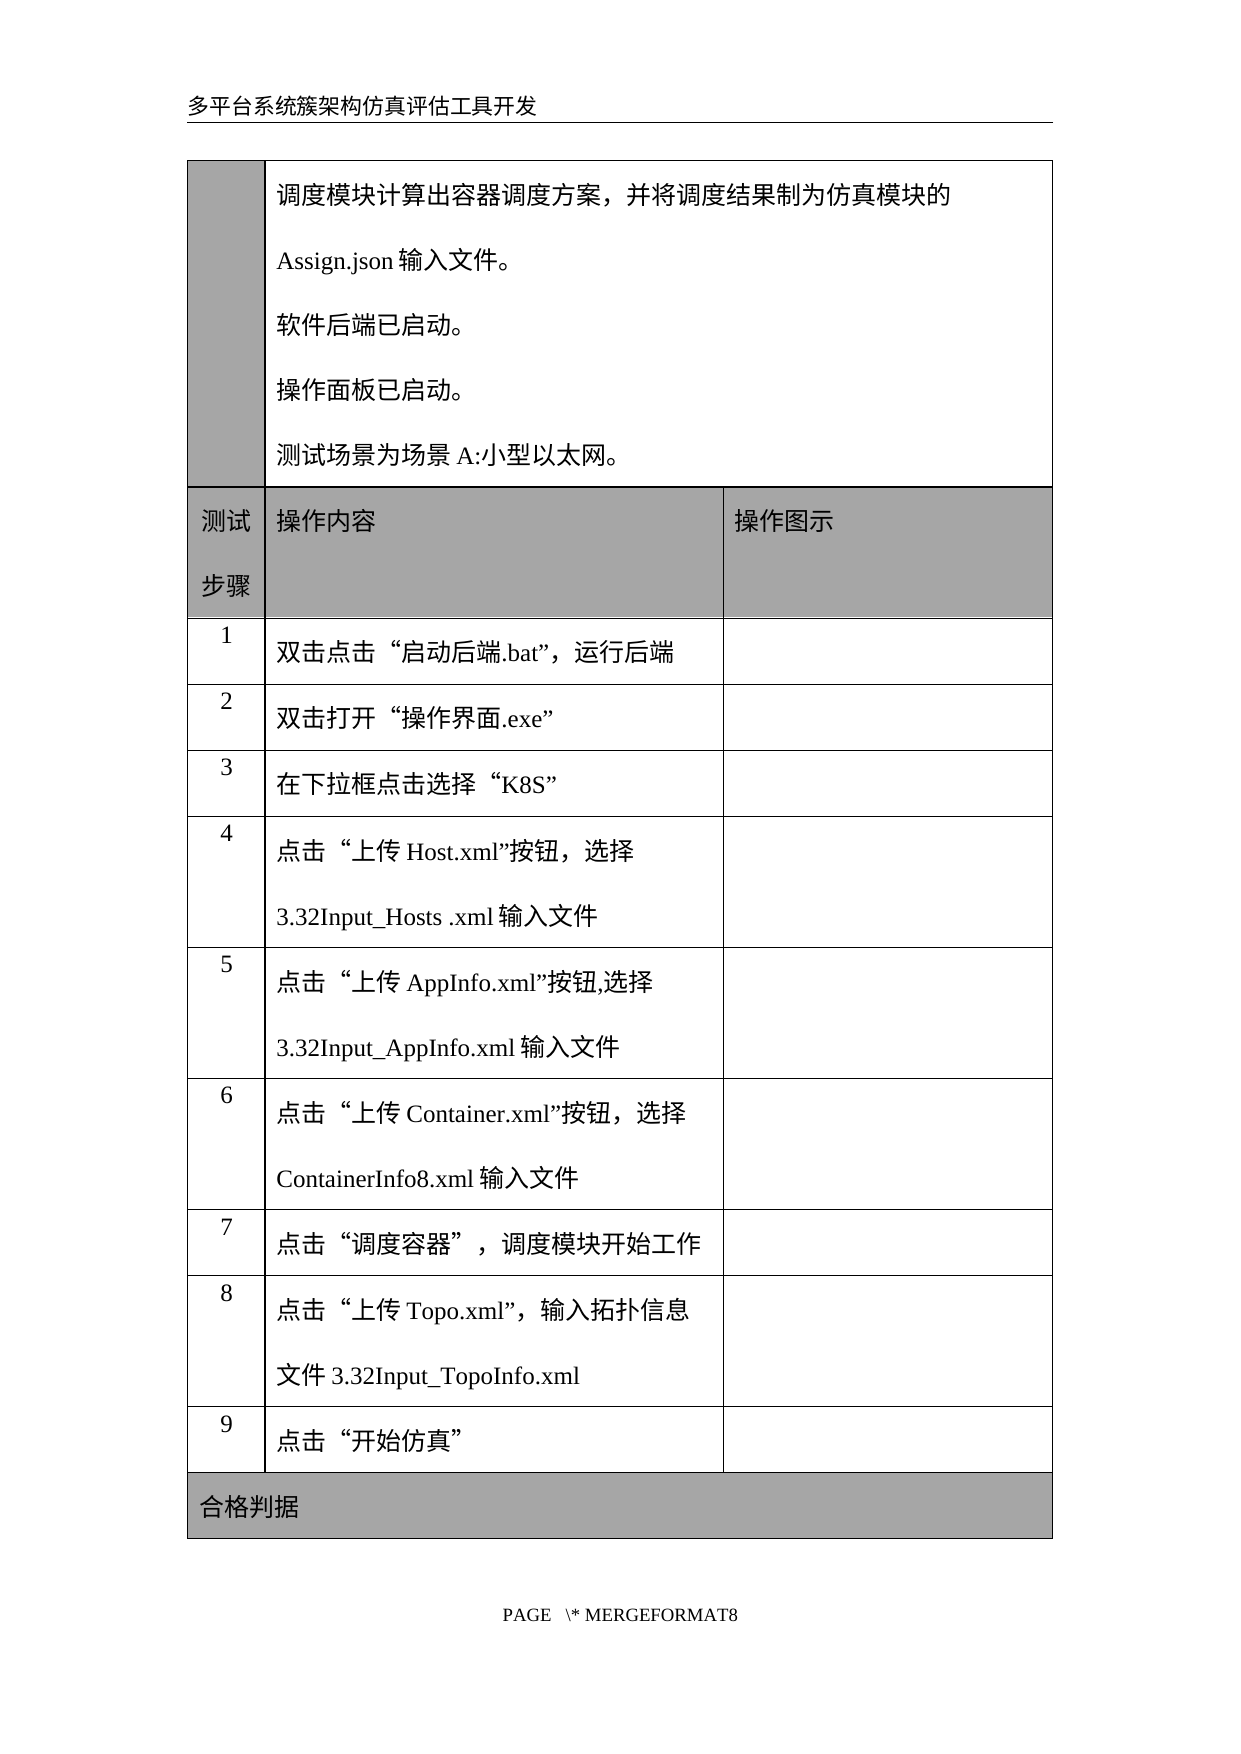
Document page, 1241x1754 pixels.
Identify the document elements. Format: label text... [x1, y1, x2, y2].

table_cell [724, 1276, 1052, 1406]
table_cell 点击“调度容器”，调度模块开始工作 [266, 1210, 723, 1275]
table_cell 7 [188, 1210, 264, 1275]
table_cell [724, 685, 1052, 749]
table_cell 点击“上传Topo.xml”，输入拓扑信息文件3.32Input_TopoInfo.xml [266, 1276, 723, 1406]
table_cell 合格判据 [188, 1473, 1052, 1538]
table_cell 1 [188, 619, 264, 683]
table_cell [724, 817, 1052, 947]
table_cell 在下拉框点击选择“K8S” [266, 751, 723, 816]
table_cell 操作图示 [724, 488, 1052, 617]
table_cell 操作内容 [266, 488, 723, 617]
table_cell 双击点击“启动后端.bat”，运行后端 [266, 619, 723, 683]
table_cell [724, 751, 1052, 816]
table_cell 2 [188, 685, 264, 749]
table_cell 5 [188, 948, 264, 1078]
table_cell [724, 1210, 1052, 1275]
table_cell [724, 619, 1052, 683]
table_cell 点击“上传AppInfo.xml”按钮,选择3.32Input_AppInfo.xml输入文件 [266, 948, 723, 1078]
table_cell 点击“开始仿真” [266, 1407, 723, 1472]
table_cell [724, 1079, 1052, 1209]
table_cell [724, 948, 1052, 1078]
table_cell 8 [188, 1276, 264, 1406]
table_cell [724, 1407, 1052, 1472]
table_cell 6 [188, 1079, 264, 1209]
table_cell 双击打开“操作界面.exe” [266, 685, 723, 749]
table_cell 测试步骤 [188, 488, 264, 617]
table_cell 点击“上传Host.xml”按钮，选择3.32Input_Hosts .xml输入文件 [266, 817, 723, 947]
table_cell 4 [188, 817, 264, 947]
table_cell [266, 161, 1052, 486]
table_cell 前置条件 [188, 161, 264, 486]
table_cell 3 [188, 751, 264, 816]
table_cell 9 [188, 1407, 264, 1472]
table_cell 点击“上传Container.xml”按钮，选择ContainerInfo8.xml输入文件 [266, 1079, 723, 1209]
